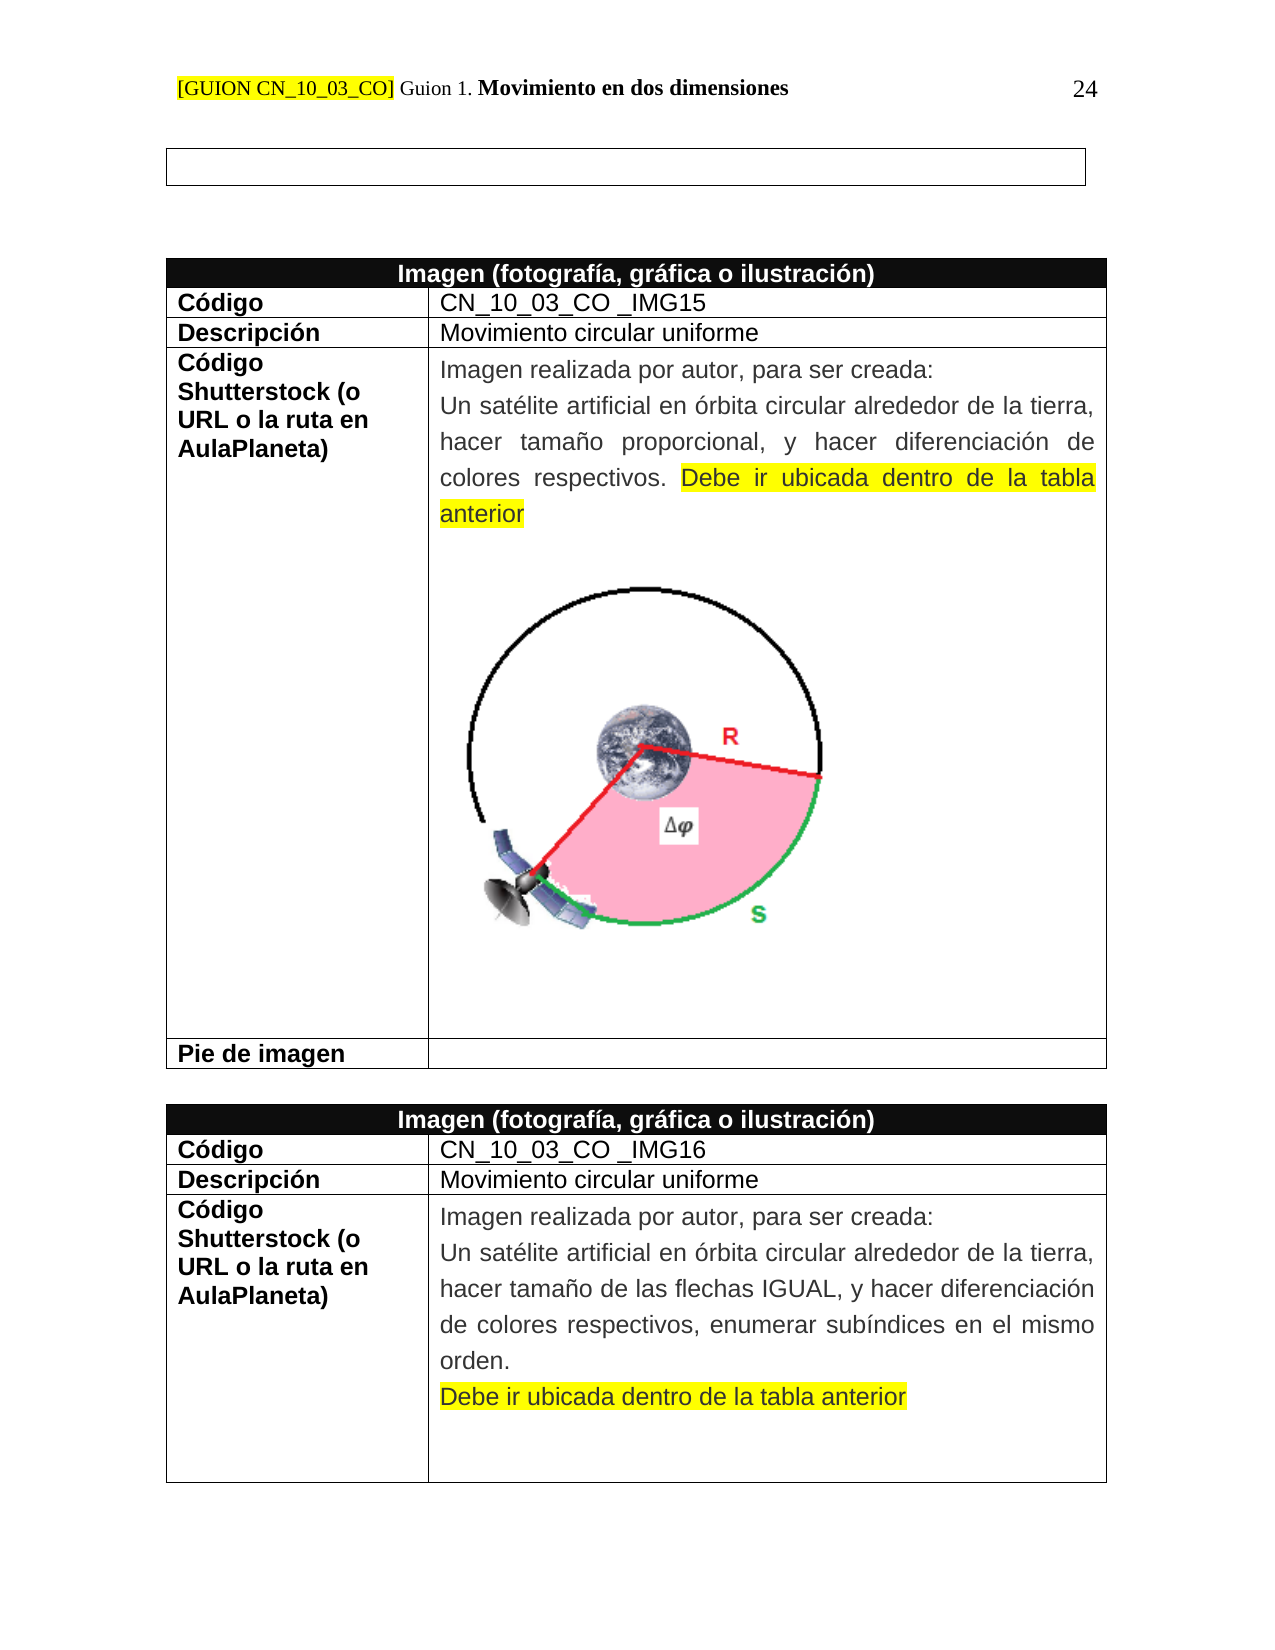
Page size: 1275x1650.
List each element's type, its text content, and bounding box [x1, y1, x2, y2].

table_header Imagen (fotografía, gráfica o ilustración) [167, 259, 1106, 287]
picture [439, 556, 843, 945]
table_cell Movimiento circular uniforme [429, 318, 1106, 347]
table_header Imagen (fotografía, gráfica o ilustración) [167, 1105, 1106, 1134]
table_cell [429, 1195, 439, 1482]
table_cell Código Shutterstock (o URL o la ruta en AulaPlaneta) [167, 348, 428, 1038]
table_cell [429, 1039, 1106, 1067]
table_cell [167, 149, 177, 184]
table_cell Código [167, 288, 428, 317]
table_cell Imagen realizada por autor, para ser creada: Un satélite artificial en órbita circular alrededor de la tierra, hacer tamaño proporcional, y hacer diferenciación de colores respectivos. Debe ir ubicada dentro de la tabla anterior [429, 348, 1106, 1038]
table_cell Código [167, 1135, 428, 1164]
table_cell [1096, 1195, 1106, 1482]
table_cell Descripción [167, 1165, 428, 1194]
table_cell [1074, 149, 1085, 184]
table_cell Movimiento circular uniforme [429, 1165, 1106, 1194]
table_cell Pie de imagen [167, 1039, 428, 1067]
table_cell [167, 1195, 428, 1482]
table_cell CN_10_03_CO _IMG15 [429, 288, 1106, 317]
table_cell CN_10_03_CO _IMG16 [429, 1135, 1106, 1164]
table_cell Descripción [167, 318, 428, 347]
